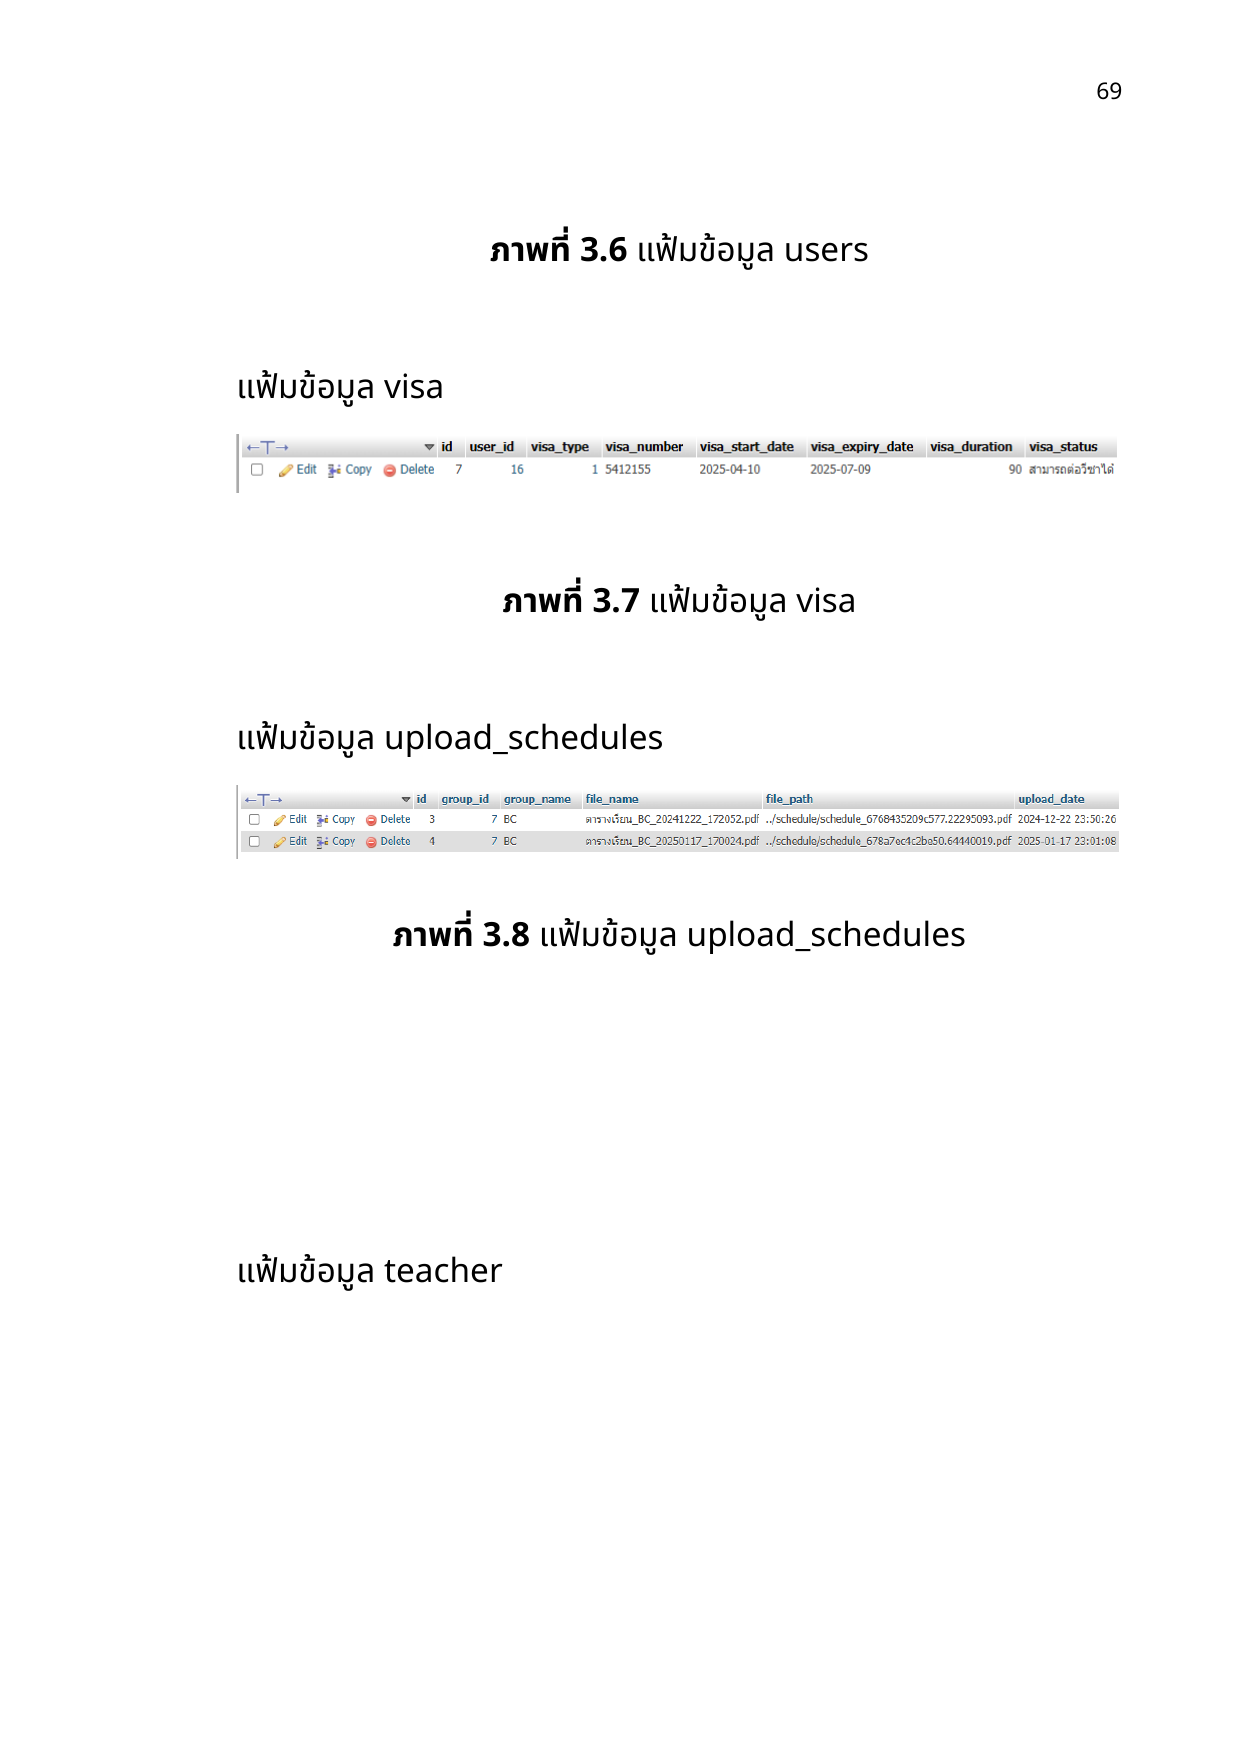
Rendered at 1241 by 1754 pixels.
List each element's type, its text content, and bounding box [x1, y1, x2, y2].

text แฟ้มข้อมูล visa [236, 363, 1122, 414]
picture [236, 434, 1123, 493]
picture [236, 785, 1123, 859]
text ภาพที่ 3.8 แฟ้มข้อมูล upload_schedules [236, 910, 1122, 961]
text แฟ้มข้อมูล teacher [236, 1246, 1122, 1297]
text แฟ้มข้อมูล upload_schedules [236, 714, 1122, 765]
text ภาพที่ 3.6 แฟ้มข้อมูล users [236, 226, 1122, 277]
text ภาพที่ 3.7 แฟ้มข้อมูล visa [236, 577, 1122, 628]
